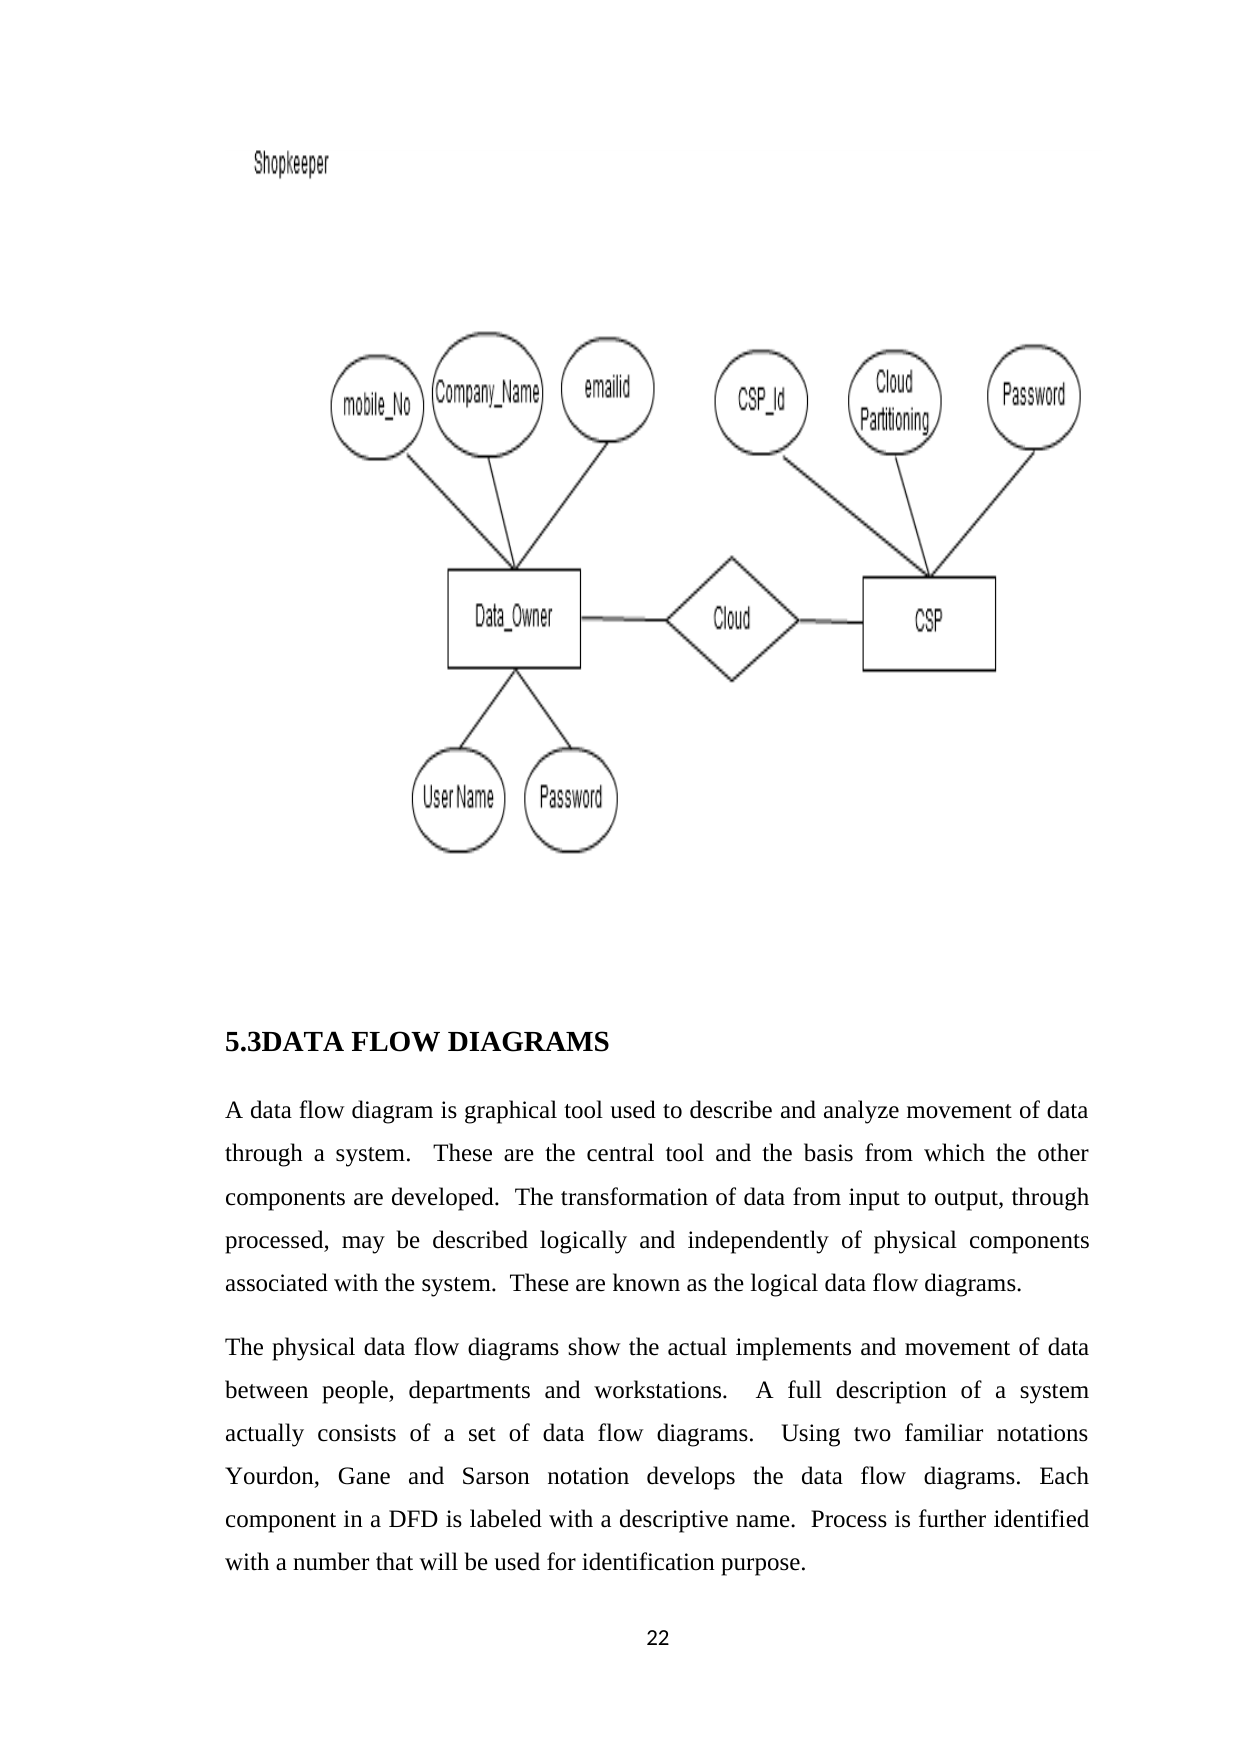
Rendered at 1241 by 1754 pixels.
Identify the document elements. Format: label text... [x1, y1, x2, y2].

text 5.3DATA FLOW DIAGRAMS [225, 1024, 1090, 1058]
text A data flow diagram is graphical tool used to describe and analyze movement of data through a system. These are the central tool and the basis from which the other components are developed. The transformation of data from input to output, through processed, may be described logically and independently of physical components associated with the system. These are known as the logical data flow diagrams. [225, 1095, 1090, 1297]
text The physical data flow diagrams show the actual implements and movement of data between people, departments and workstations. A full description of a system actually consists of a set of data flow diagrams. Using two familiar notations Yourdon, Gane and Sarson notation develops the data flow diagrams. Each component in a DFD is labeled with a descriptive name. Process is further identified with a number that will be used for identification purpose. [225, 1332, 1090, 1576]
picture [225, 150, 1103, 904]
